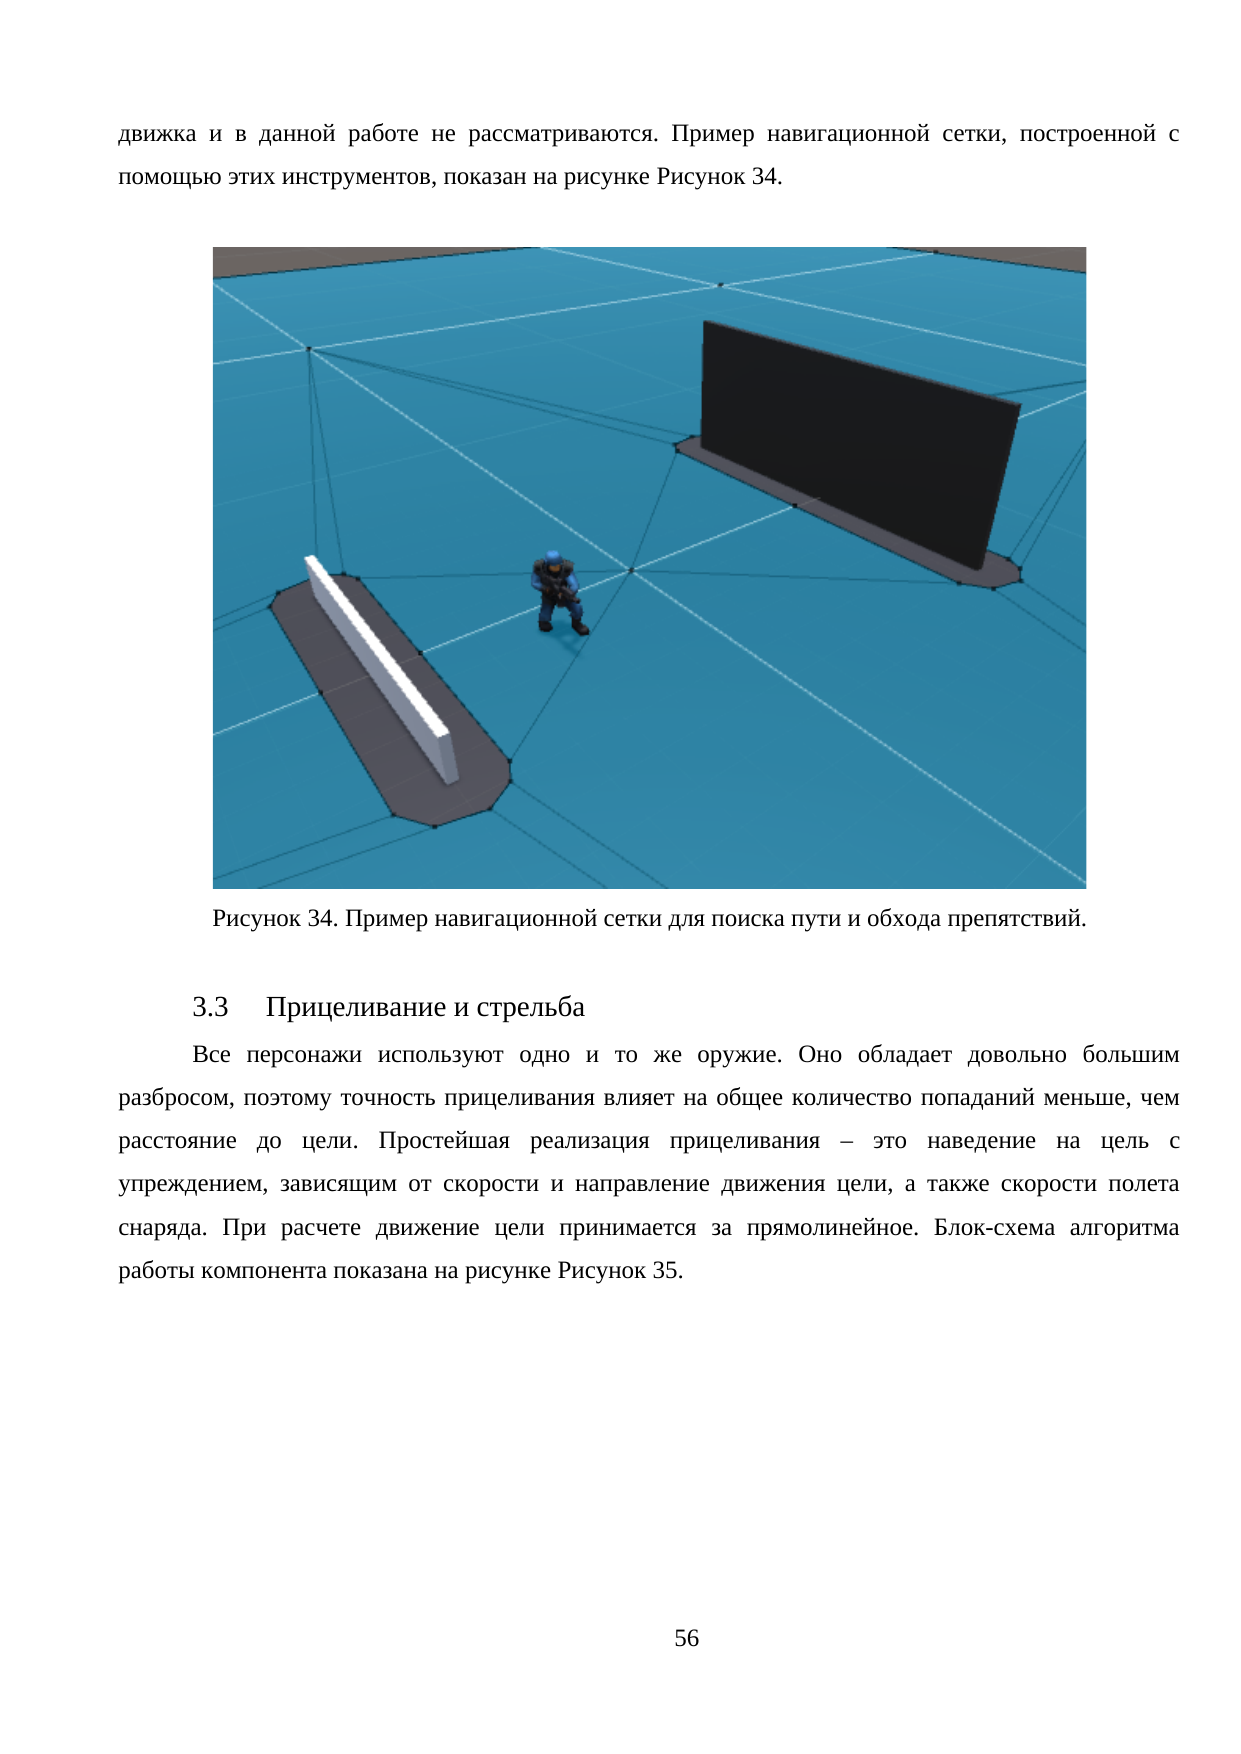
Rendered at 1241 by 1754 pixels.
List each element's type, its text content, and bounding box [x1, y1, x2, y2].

picture [212, 247, 1087, 889]
subtitle Прицеливание и стрельба [118, 989, 1181, 1022]
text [118, 118, 1181, 190]
text Рисунок 34. Пример навигационной сетки для поиска пути и обхода препятствий. [118, 903, 1181, 931]
text Все персонажи используют одно и то же оружие. Оно обладает довольно большим разбросом, поэтому точность прицеливания влияет на общее количество попаданий меньше, чем расстояние до цели. Простейшая реализация прицеливания – это наведение на цель с упреждением, зависящим от скорости и направление движения цели, а также скорости полета снаряда. При расчете движение цели принимается за прямолинейное. Блок-схема алгоритма работы компонента показана на рисунке 35. [118, 1039, 1181, 1283]
